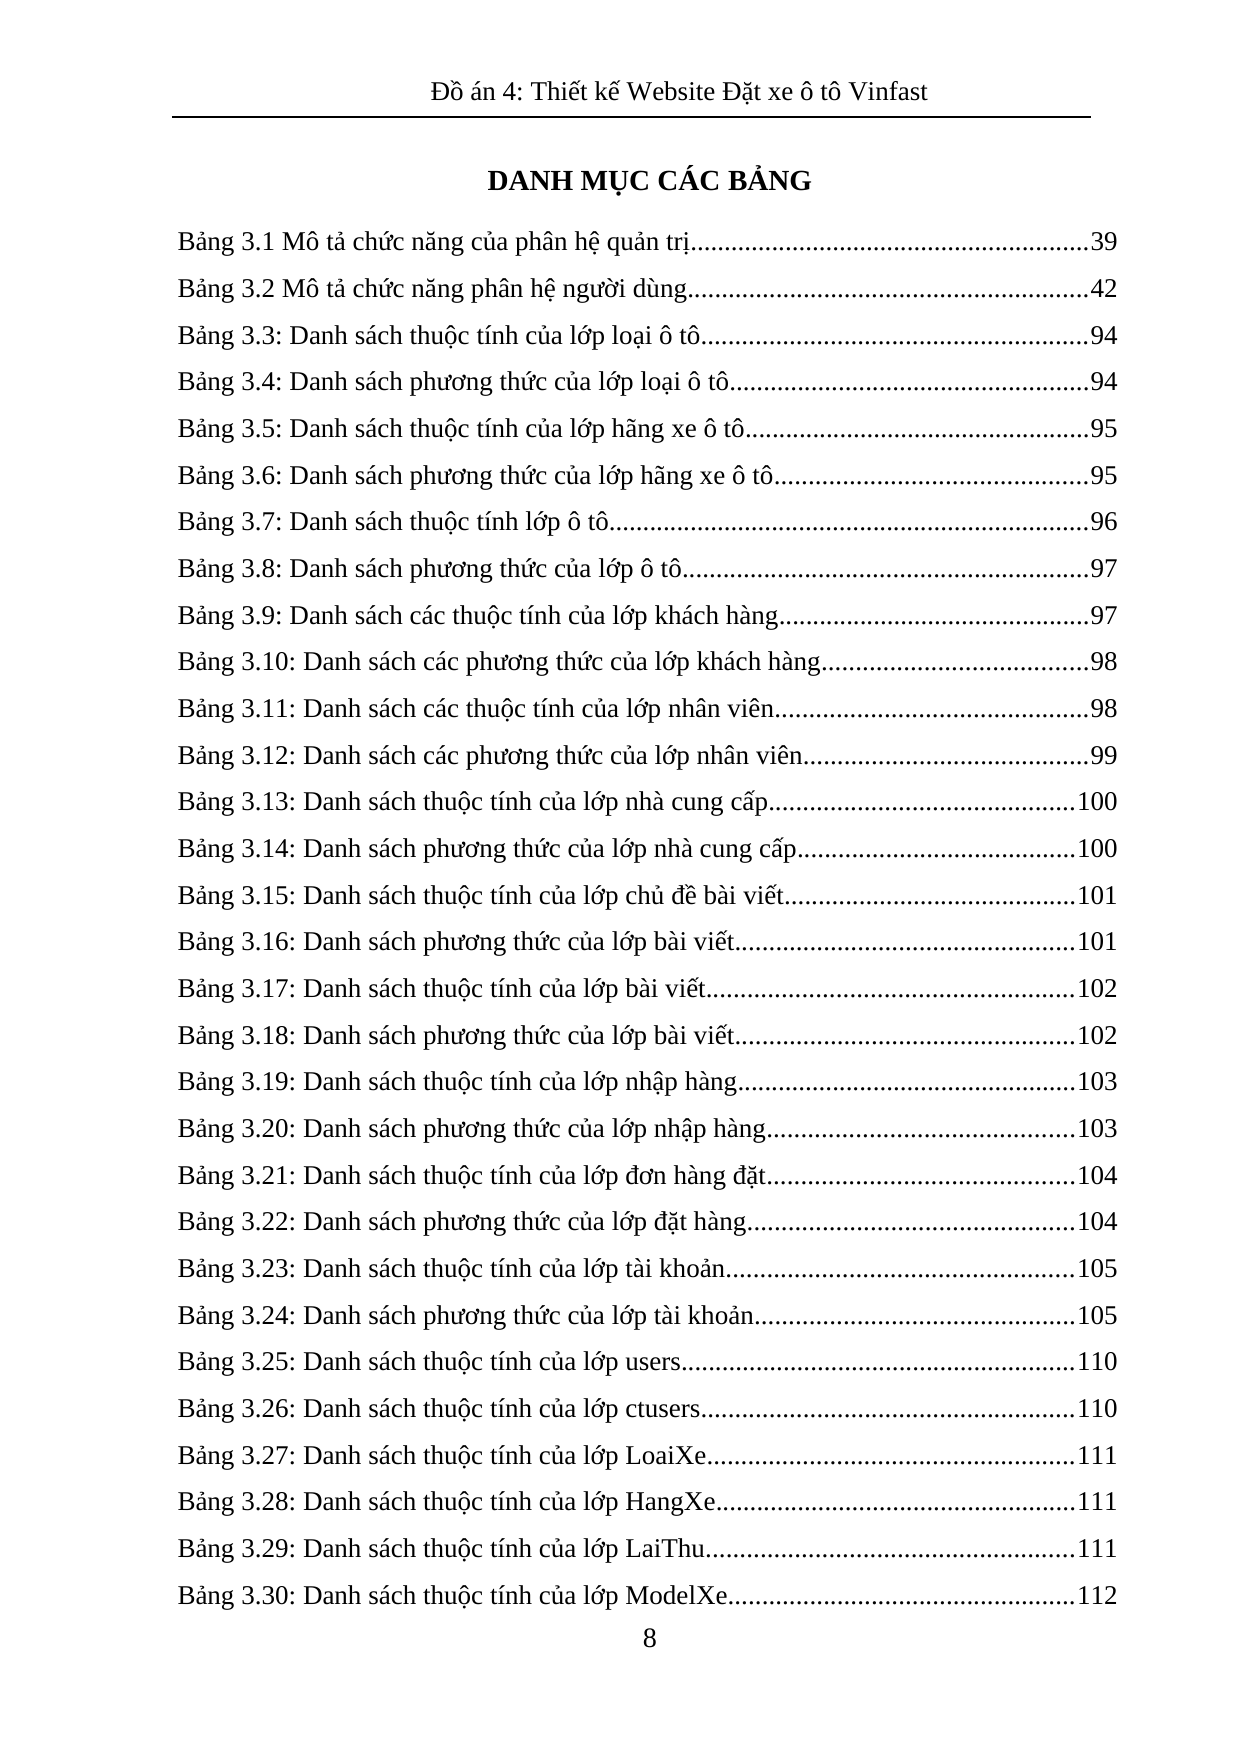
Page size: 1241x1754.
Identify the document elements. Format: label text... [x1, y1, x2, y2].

text Bảng 3.7: Danh sách thuộc tính lớp ô tô 96 [177, 506, 1122, 537]
text Bảng 3.11: Danh sách các thuộc tính của lớp nhân viên 98 [177, 692, 1122, 723]
text Bảng 3.2 Mô tả chức năng phân hệ người dùng 42 [177, 272, 1122, 303]
text Bảng 3.21: Danh sách thuộc tính của lớp đơn hàng đặt 104 [177, 1159, 1122, 1190]
text Bảng 3.24: Danh sách phương thức của lớp tài khoản 105 [177, 1299, 1122, 1330]
text Bảng 3.1 Mô tả chức năng của phân hệ quản trị 39 [177, 226, 1122, 257]
text Bảng 3.8: Danh sách phương thức của lớp ô tô 97 [177, 552, 1122, 583]
text Bảng 3.20: Danh sách phương thức của lớp nhập hàng 103 [177, 1112, 1122, 1143]
text Bảng 3.13: Danh sách thuộc tính của lớp nhà cung cấp 100 [177, 786, 1122, 817]
text Bảng 3.19: Danh sách thuộc tính của lớp nhập hàng 103 [177, 1066, 1122, 1097]
text Bảng 3.6: Danh sách phương thức của lớp hãng xe ô tô 95 [177, 459, 1122, 490]
text Bảng 3.12: Danh sách các phương thức của lớp nhân viên 99 [177, 739, 1122, 770]
text Bảng 3.25: Danh sách thuộc tính của lớp users 110 [177, 1346, 1122, 1377]
text Bảng 3.15: Danh sách thuộc tính của lớp chủ đề bài viết 101 [177, 879, 1122, 910]
text Bảng 3.26: Danh sách thuộc tính của lớp ctusers 110 [177, 1392, 1122, 1423]
text DANH MỤC CÁC BẢNG [177, 163, 1122, 196]
text Bảng 3.10: Danh sách các phương thức của lớp khách hàng 98 [177, 646, 1122, 677]
text Bảng 3.3: Danh sách thuộc tính của lớp loại ô tô 94 [177, 319, 1122, 350]
text Bảng 3.18: Danh sách phương thức của lớp bài viết 102 [177, 1019, 1122, 1050]
text Bảng 3.17: Danh sách thuộc tính của lớp bài viết 102 [177, 972, 1122, 1003]
text Bảng 3.22: Danh sách phương thức của lớp đặt hàng 104 [177, 1206, 1122, 1237]
text Bảng 3.16: Danh sách phương thức của lớp bài viết 101 [177, 926, 1122, 957]
text Bảng 3.30: Danh sách thuộc tính của lớp ModelXe 112 [177, 1579, 1122, 1610]
text Bảng 3.9: Danh sách các thuộc tính của lớp khách hàng 97 [177, 599, 1122, 630]
text Bảng 3.4: Danh sách phương thức của lớp loại ô tô 94 [177, 366, 1122, 397]
text Bảng 3.14: Danh sách phương thức của lớp nhà cung cấp 100 [177, 832, 1122, 863]
text Bảng 3.27: Danh sách thuộc tính của lớp LoaiXe 111 [177, 1439, 1122, 1470]
text Bảng 3.23: Danh sách thuộc tính của lớp tài khoản 105 [177, 1252, 1122, 1283]
text Bảng 3.29: Danh sách thuộc tính của lớp LaiThu 111 [177, 1532, 1122, 1563]
text Bảng 3.28: Danh sách thuộc tính của lớp HangXe 111 [177, 1486, 1122, 1517]
text Bảng 3.5: Danh sách thuộc tính của lớp hãng xe ô tô 95 [177, 412, 1122, 443]
